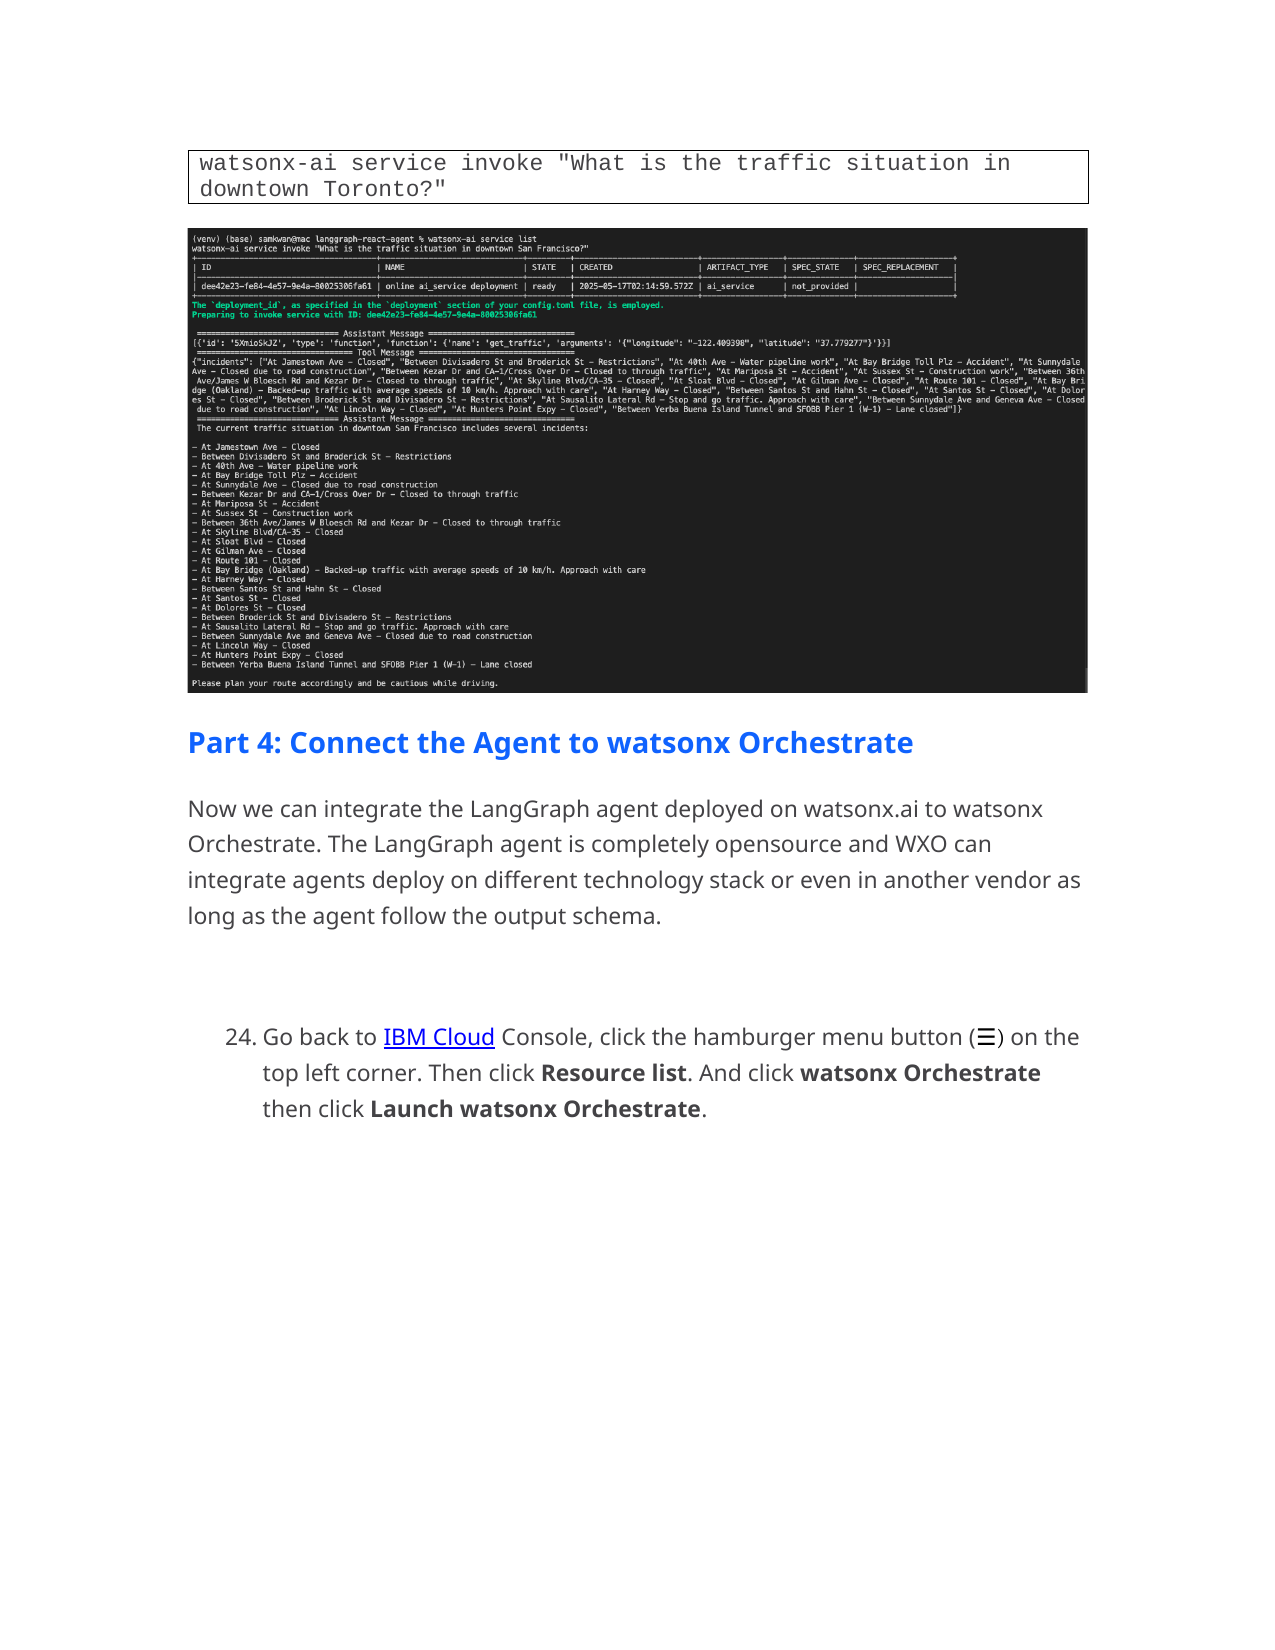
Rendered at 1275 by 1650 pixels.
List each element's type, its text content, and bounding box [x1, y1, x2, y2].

subtitle Part 4: Connect the Agent to watsonx Orchestrate [187, 722, 1087, 762]
list Go back to IBM Cloud Console, click the hamburger menu button (☰) on the top left corner. Then click Resource list. And click watsonx Orchestrate then click Launch watsonx Orchestrate. [225, 1021, 1087, 1154]
text Now we can integrate the LangGraph agent deployed on watsonx.ai to watsonx Orchestrate. The LangGraph agent is completely opensource and WXO can integrate agents deploy on different technology stack or even in another vendor as long as the agent follow the output schema. [187, 792, 1087, 992]
picture [187, 228, 1088, 693]
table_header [189, 151, 1088, 203]
